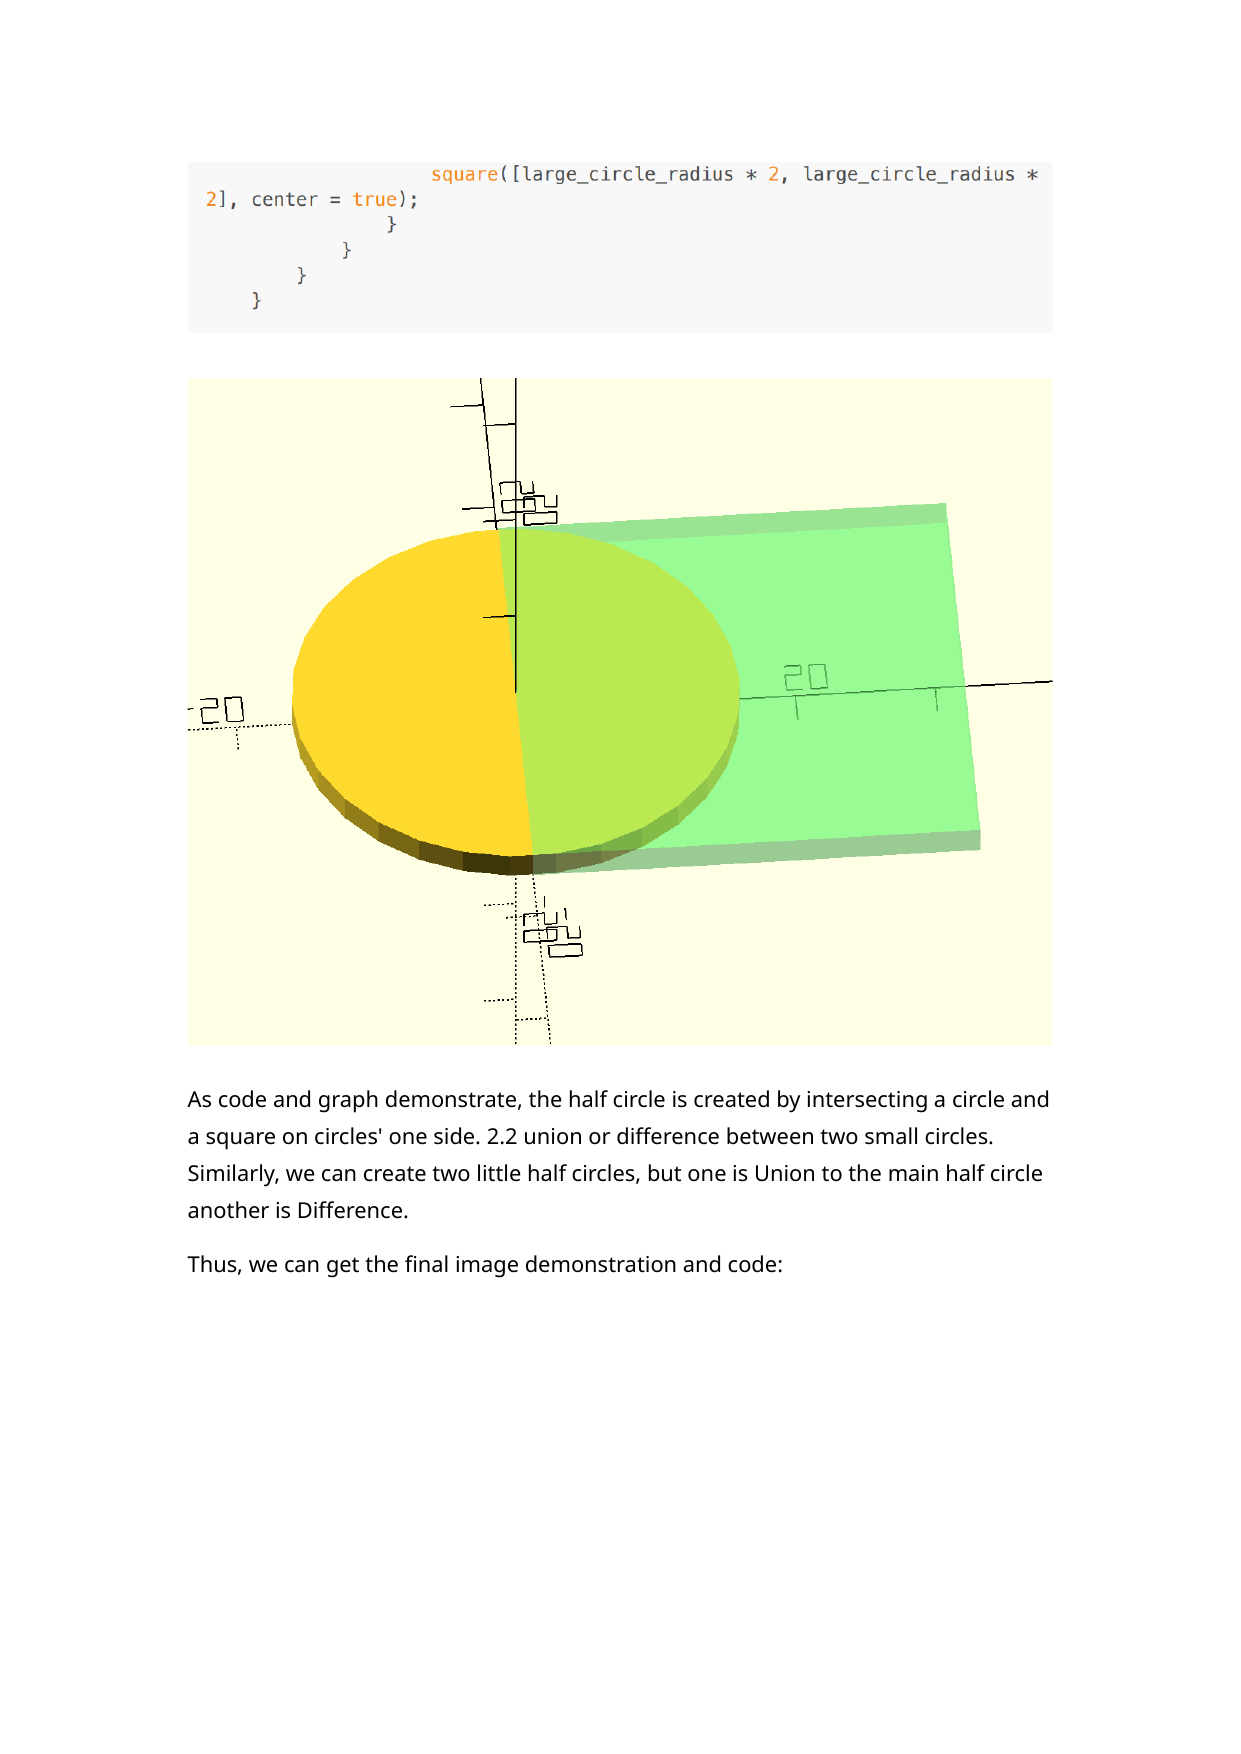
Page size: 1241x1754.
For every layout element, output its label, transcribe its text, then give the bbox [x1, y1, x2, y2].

picture [187, 378, 1053, 1046]
text As code and graph demonstrate, the half circle is created by intersecting a circle and a square on circles' one side. 2.2 union or difference between two small circles. Similarly, we can create two little half circles, but one is Union to the main half circle another is Difference. [187, 1082, 1053, 1227]
picture [187, 162, 1053, 333]
text Thus, we can get the final image demonstration and code: [187, 1248, 1053, 1280]
